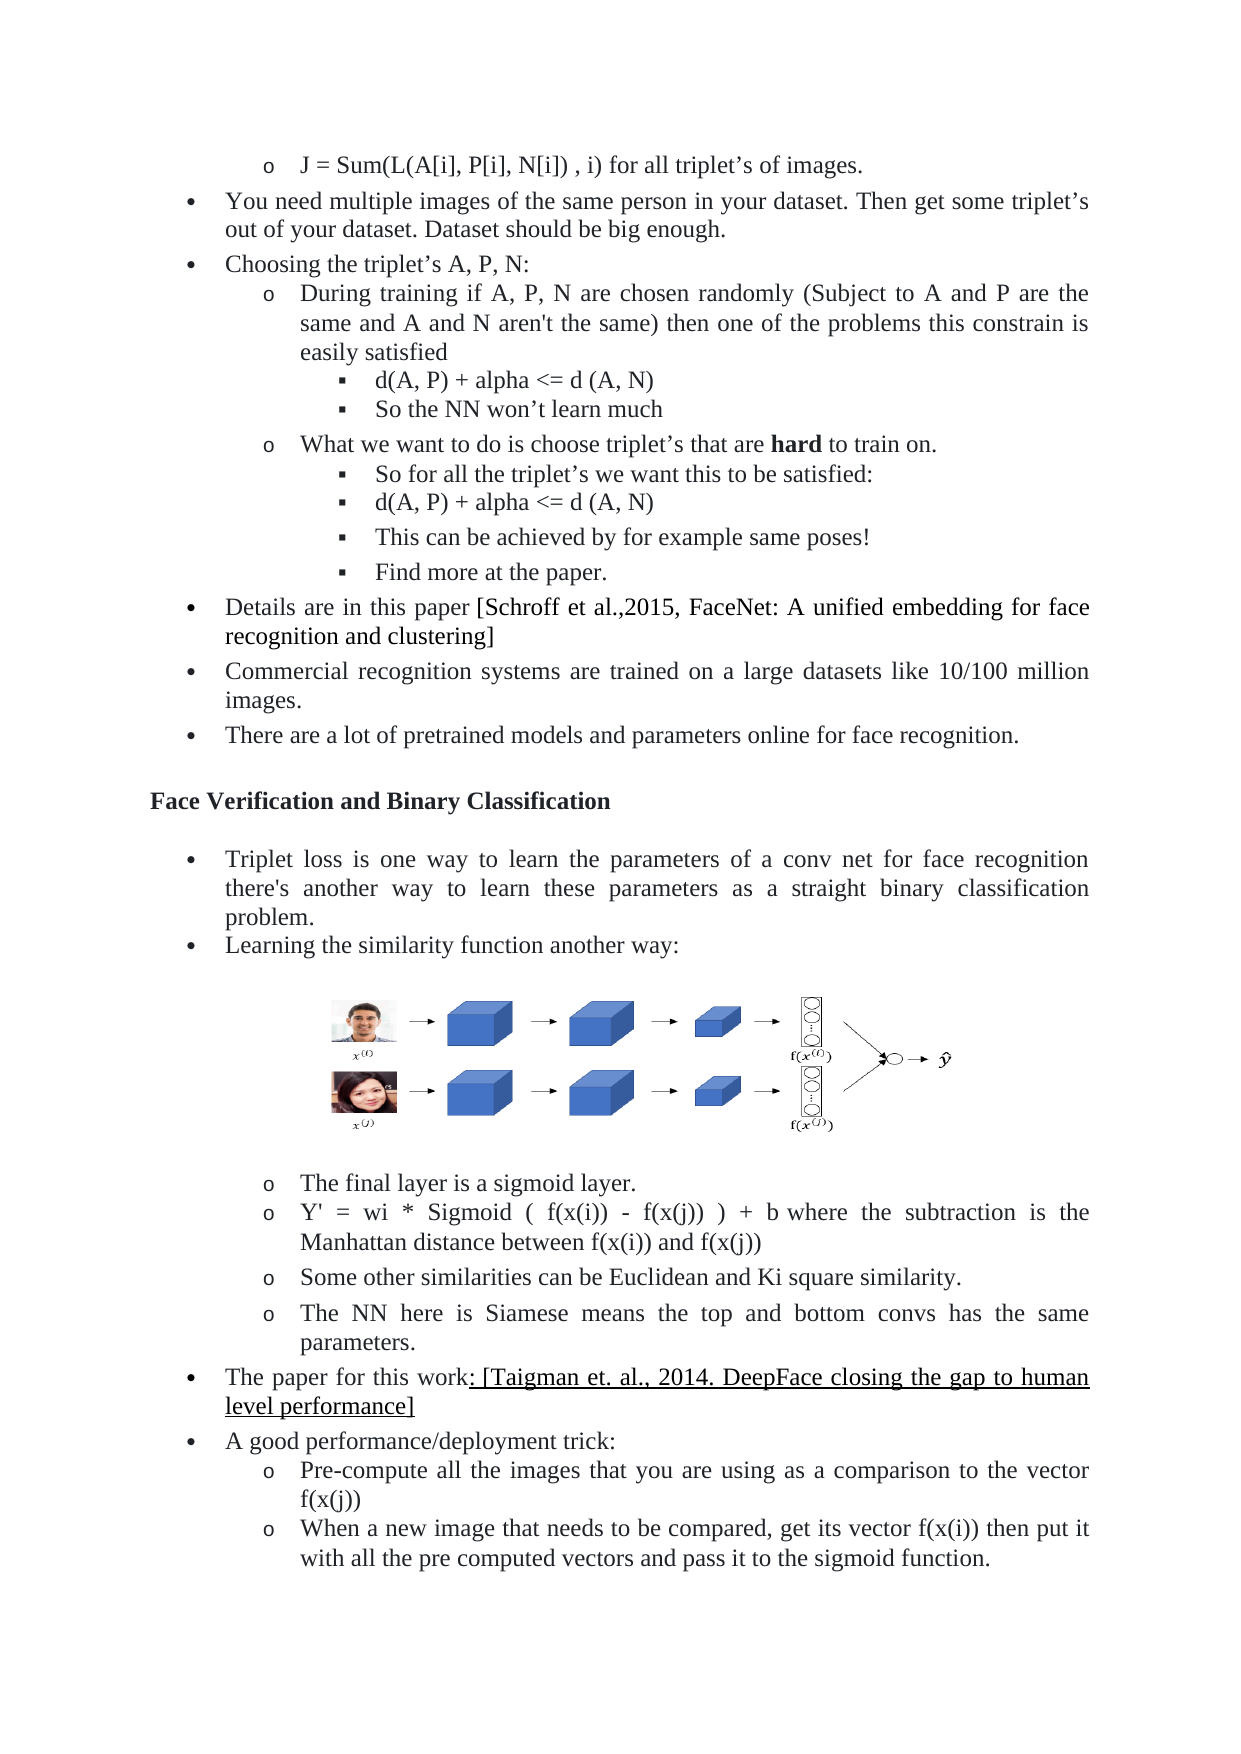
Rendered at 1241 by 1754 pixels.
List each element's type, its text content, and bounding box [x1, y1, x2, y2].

list Pre-compute all the images that you are using as a comparison to the vector f(x(j)) [262, 1455, 1090, 1513]
list So the NN won’t learn much [337, 394, 1090, 423]
list Some other similarities can be Euclidean and Ki square similarity. [262, 1262, 1090, 1291]
list Learning the similarity function another way: [187, 930, 1090, 959]
picture [300, 988, 964, 1139]
list The paper for this work: [Taigman et. al., 2014. DeepFace closing the gap to human level performance] [187, 1362, 1090, 1420]
list Triplet loss is one way to learn the parameters of a conv net for face recognition there's another way to learn these parameters as a straight binary classification problem. [187, 844, 1090, 930]
list Choosing the triplet’s A, P, N: [187, 249, 1090, 278]
list When a new image that needs to be compared, get its vector f(x(i)) then put it with all the pre computed vectors and pass it to the sigmoid function. [262, 1513, 1090, 1571]
list The final layer is a sigmoid layer. [262, 1168, 1090, 1197]
list The NN here is Siamese means the top and bottom convs has the same parameters. [262, 1298, 1090, 1356]
list A good performance/deployment trick: [187, 1426, 1090, 1455]
list What we want to do is choose triplet’s that are hard to train on. [262, 429, 1090, 459]
list Commercial recognition systems are trained on a large datasets like 10/100 million images. [187, 656, 1090, 714]
text Face Verification and Binary Classification [150, 786, 1090, 815]
list J = Sum(L(A[i], P[i], N[i]) , i) for all triplet’s of images. [262, 150, 1090, 179]
list d(A, P) + alpha <= d (A, N) [337, 487, 1090, 516]
list Y' = wi * Sigmoid ( f(x(i)) - f(x(j)) ) + b where the subtraction is the Manhattan distance between f(x(i)) and f(x(j)) [262, 1197, 1090, 1256]
list You need multiple images of the same person in your dataset. Then get some triplet’s out of your dataset. Dataset should be big enough. [187, 186, 1090, 243]
list There are a lot of pretrained models and parameters online for face recognition. [187, 720, 1090, 749]
list During training if A, P, N are chosen randomly (Subject to A and P are the same and A and N aren't the same) then one of the problems this constrain is easily satisfied [262, 278, 1090, 365]
list Details are in this paper [Schroff et al.,2015, FaceNet: A unified embedding for face recognition and clustering] [187, 592, 1090, 650]
list d(A, P) + alpha <= d (A, N) [337, 365, 1090, 394]
list This can be achieved by for example same poses! [337, 522, 1090, 551]
list So for all the triplet’s we want this to be satisfied: [337, 459, 1090, 487]
list Find more at the paper. [337, 557, 1090, 586]
